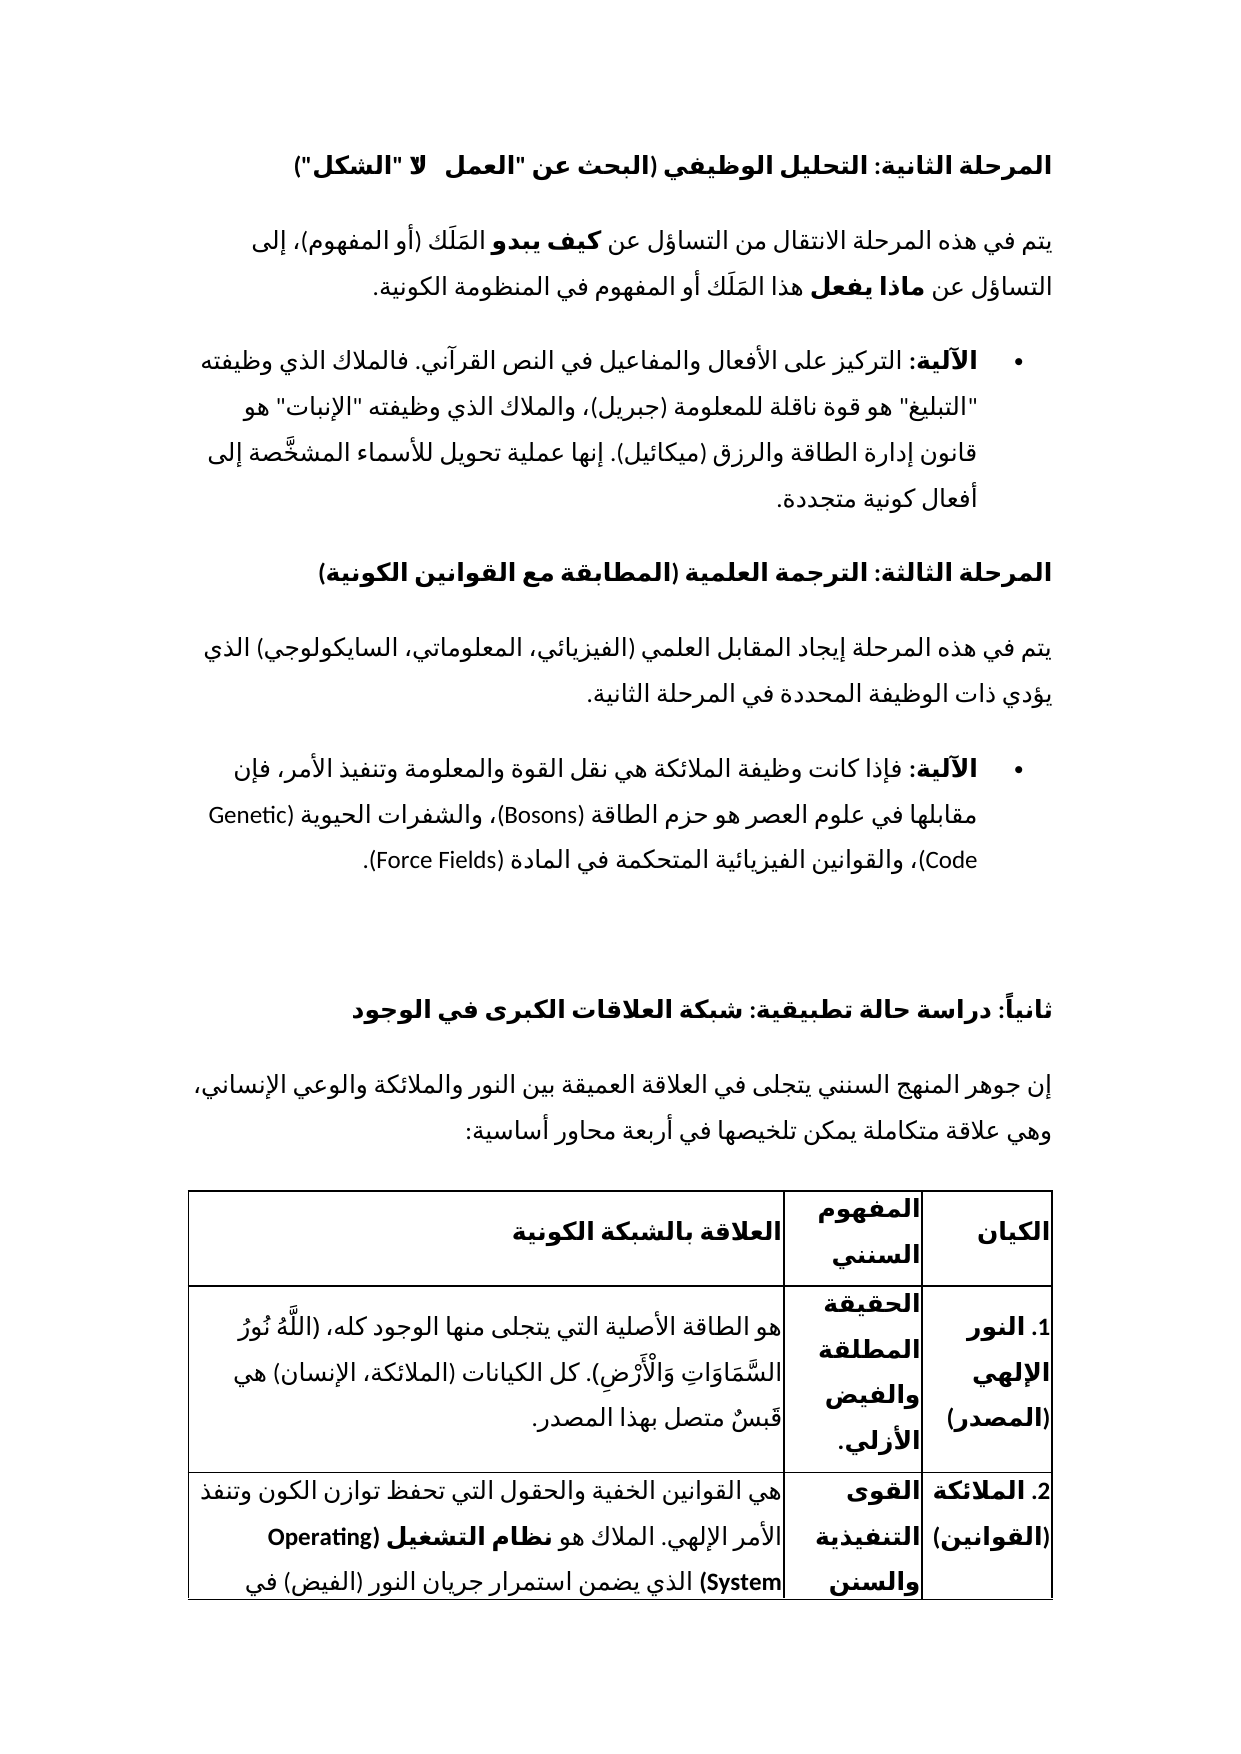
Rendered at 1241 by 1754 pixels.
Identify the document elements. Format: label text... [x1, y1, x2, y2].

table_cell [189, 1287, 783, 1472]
text المرحلة الثالثة: الترجمة العلمية (المطابقة مع القوانين الكونية) [187, 558, 1053, 588]
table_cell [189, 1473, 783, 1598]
text ثانياً: دراسة حالة تطبيقية: شبكة العلاقات الكبرى في الوجود [187, 994, 1053, 1025]
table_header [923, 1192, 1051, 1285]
text المرحلة الثانية: التحليل الوظيفي (البحث عن "العمل" لا "الشكل") [187, 150, 1053, 181]
list الآلية: فإذا كانت وظيفة الملائكة هي نقل القوة والمعلومة وتنفيذ الأمر، فإن مقابلها في علوم العصر هو حزم الطاقة (Bosons)، والشفرات الحيوية (Genetic Code)، والقوانين الفيزيائية المتحكمة في المادة (Force Fields). [187, 753, 1015, 875]
text يتم في هذه المرحلة إيجاد المقابل العلمي (الفيزيائي، المعلوماتي، السايكولوجي) الذي يؤدي ذات الوظيفة المحددة في المرحلة الثانية. [187, 632, 1053, 709]
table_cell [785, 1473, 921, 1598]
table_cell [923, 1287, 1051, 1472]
text إن جوهر المنهج السنني يتجلى في العلاقة العميقة بين النور والملائكة والوعي الإنساني، وهي علاقة متكاملة يمكن تلخيصها في أربعة محاور أساسية: [187, 1069, 1053, 1146]
text يتم في هذه المرحلة الانتقال من التساؤل عن كيف يبدو المَلَك (أو المفهوم)، إلى التساؤل عن ماذا يفعل هذا المَلَك أو المفهوم في المنظومة الكونية. [187, 225, 1053, 301]
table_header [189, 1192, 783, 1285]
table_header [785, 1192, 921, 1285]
list الآلية: التركيز على الأفعال والمفاعيل في النص القرآني. فالملاك الذي وظيفته "التبليغ" هو قوة ناقلة للمعلومة (جبريل)، والملاك الذي وظيفته "الإنبات" هو قانون إدارة الطاقة والرزق (ميكائيل). إنها عملية تحويل للأسماء المشخَّصة إلى أفعال كونية متجددة. [187, 346, 1015, 513]
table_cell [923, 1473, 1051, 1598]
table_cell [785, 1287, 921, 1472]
